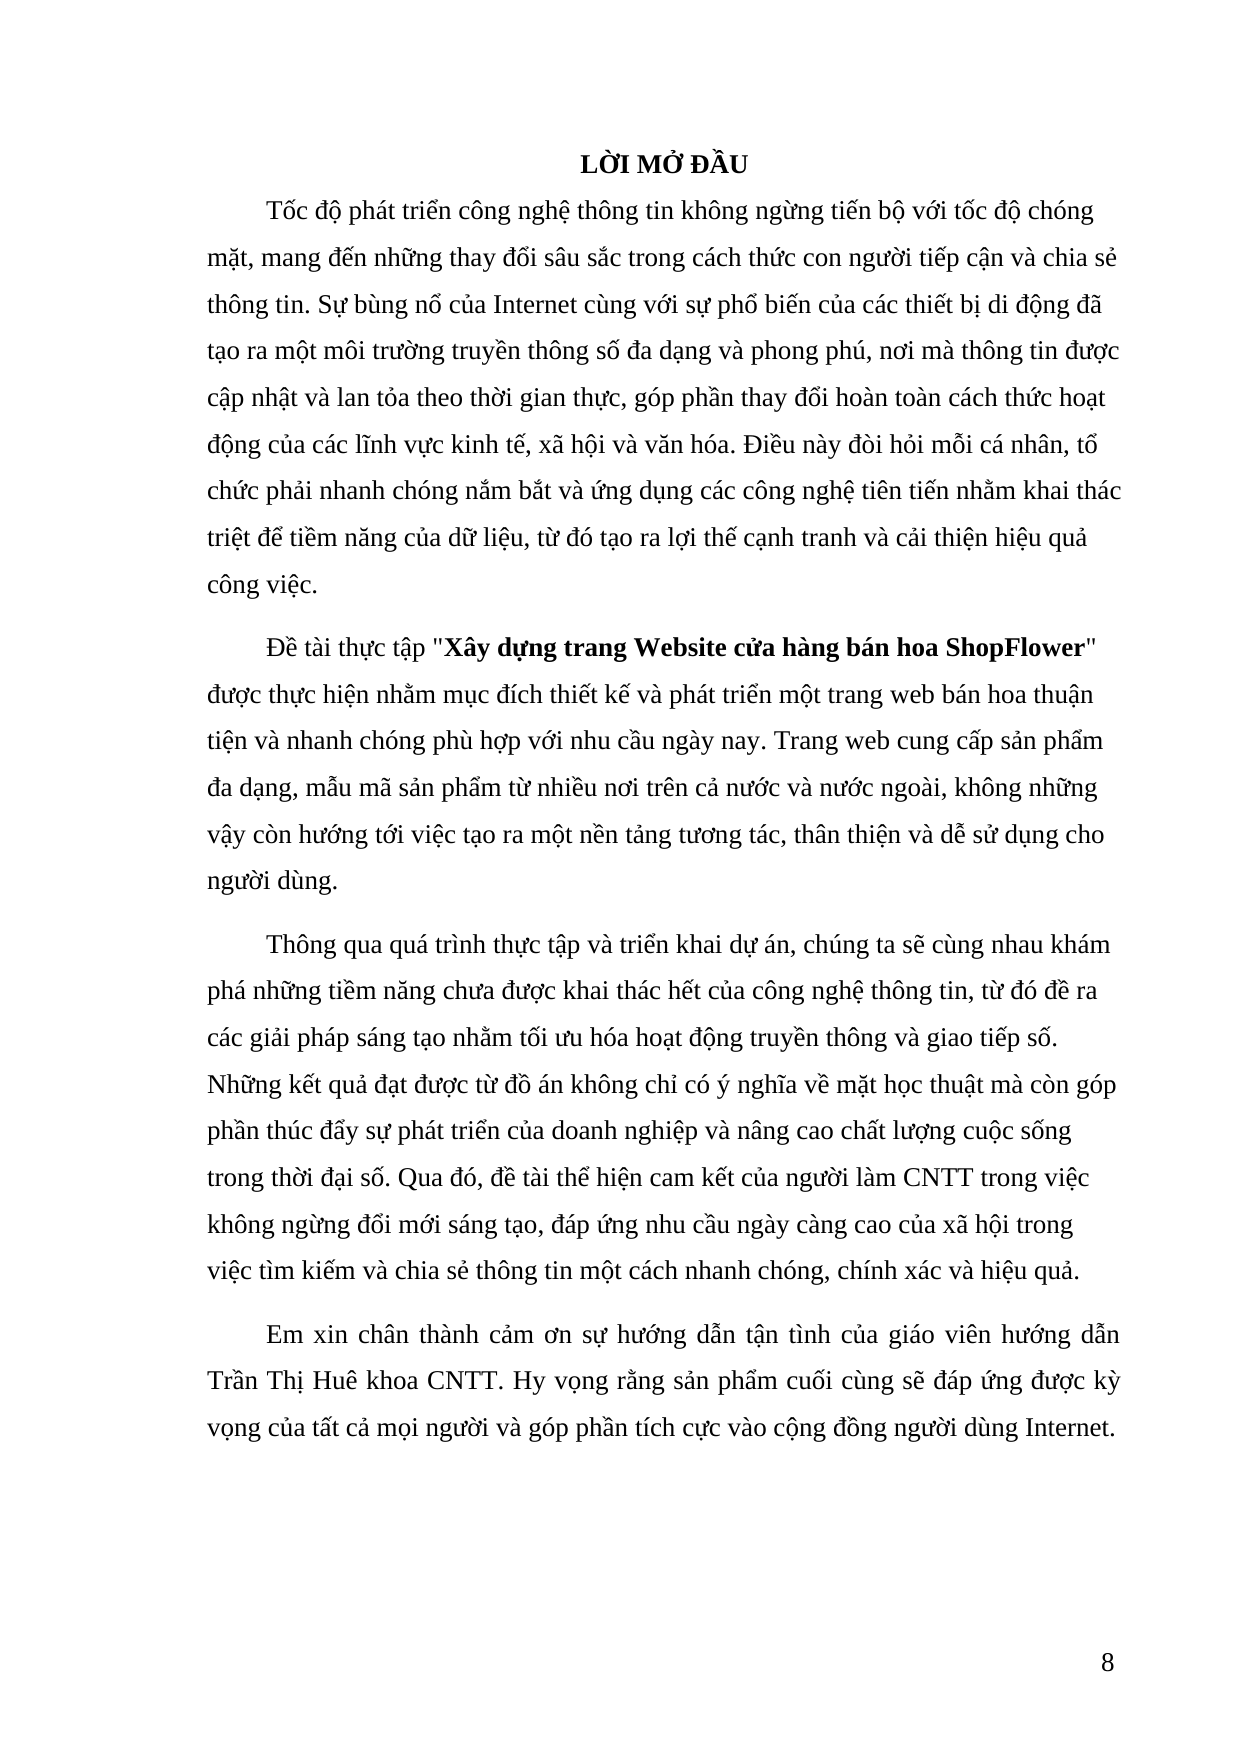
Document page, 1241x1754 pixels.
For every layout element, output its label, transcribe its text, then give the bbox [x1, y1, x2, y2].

text Tốc độ phát triển công nghệ thông tin không ngừng tiến bộ với tốc độ chóng mặt, mang đến những thay đổi sâu sắc trong cách thức con người tiếp cận và chia sẻ thông tin. Sự bùng nổ của Internet cùng với sự phổ biến của các thiết bị di động đã tạo ra một môi trường truyền thông số đa dạng và phong phú, nơi mà thông tin được cập nhật và lan tỏa theo thời gian thực, góp phần thay đổi hoàn toàn cách thức hoạt động của các lĩnh vực kinh tế, xã hội và văn hóa. Điều này đòi hỏi mỗi cá nhân, tổ chức phải nhanh chóng nắm bắt và ứng dụng các công nghệ tiên tiến nhằm khai thác triệt để tiềm năng của dữ liệu, từ đó tạo ra lợi thế cạnh tranh và cải thiện hiệu quả công việc. [207, 194, 1122, 599]
text Em xin chân thành cảm ơn sự hướng dẫn tận tình của giáo viên hướng dẫn Trần Thị Huê khoa CNTT. Hy vọng rằng sản phẩm cuối cùng sẽ đáp ứng được kỳ vọng của tất cả mọi người và góp phần tích cực vào cộng đồng người dùng Internet. [207, 1318, 1122, 1442]
text Thông qua quá trình thực tập và triển khai dự án, chúng ta sẽ cùng nhau khám phá những tiềm năng chưa được khai thác hết của công nghệ thông tin, từ đó đề ra các giải pháp sáng tạo nhằm tối ưu hóa hoạt động truyền thông và giao tiếp số. Những kết quả đạt được từ đồ án không chỉ có ý nghĩa về mặt học thuật mà còn góp phần thúc đẩy sự phát triển của doanh nghiệp và nâng cao chất lượng cuộc sống trong thời đại số. Qua đó, đề tài thể hiện cam kết của người làm CNTT trong việc không ngừng đổi mới sáng tạo, đáp ứng nhu cầu ngày càng cao của xã hội trong việc tìm kiếm và chia sẻ thông tin một cách nhanh chóng, chính xác và hiệu quả. [207, 928, 1122, 1286]
subtitle LỜI MỞ ĐẦU [207, 148, 1122, 179]
text Đề tài thực tập "Xây dựng trang Website cửa hàng bán hoa ShopFlower" được thực hiện nhằm mục đích thiết kế và phát triển một trang web bán hoa thuận tiện và nhanh chóng phù hợp với nhu cầu ngày nay. Trang web cung cấp sản phẩm đa dạng, mẫu mã sản phẩm từ nhiều nơi trên cả nước và nước ngoài, không những vậy còn hướng tới việc tạo ra một nền tảng tương tác, thân thiện và dễ sử dụng cho người dùng. [207, 631, 1122, 896]
